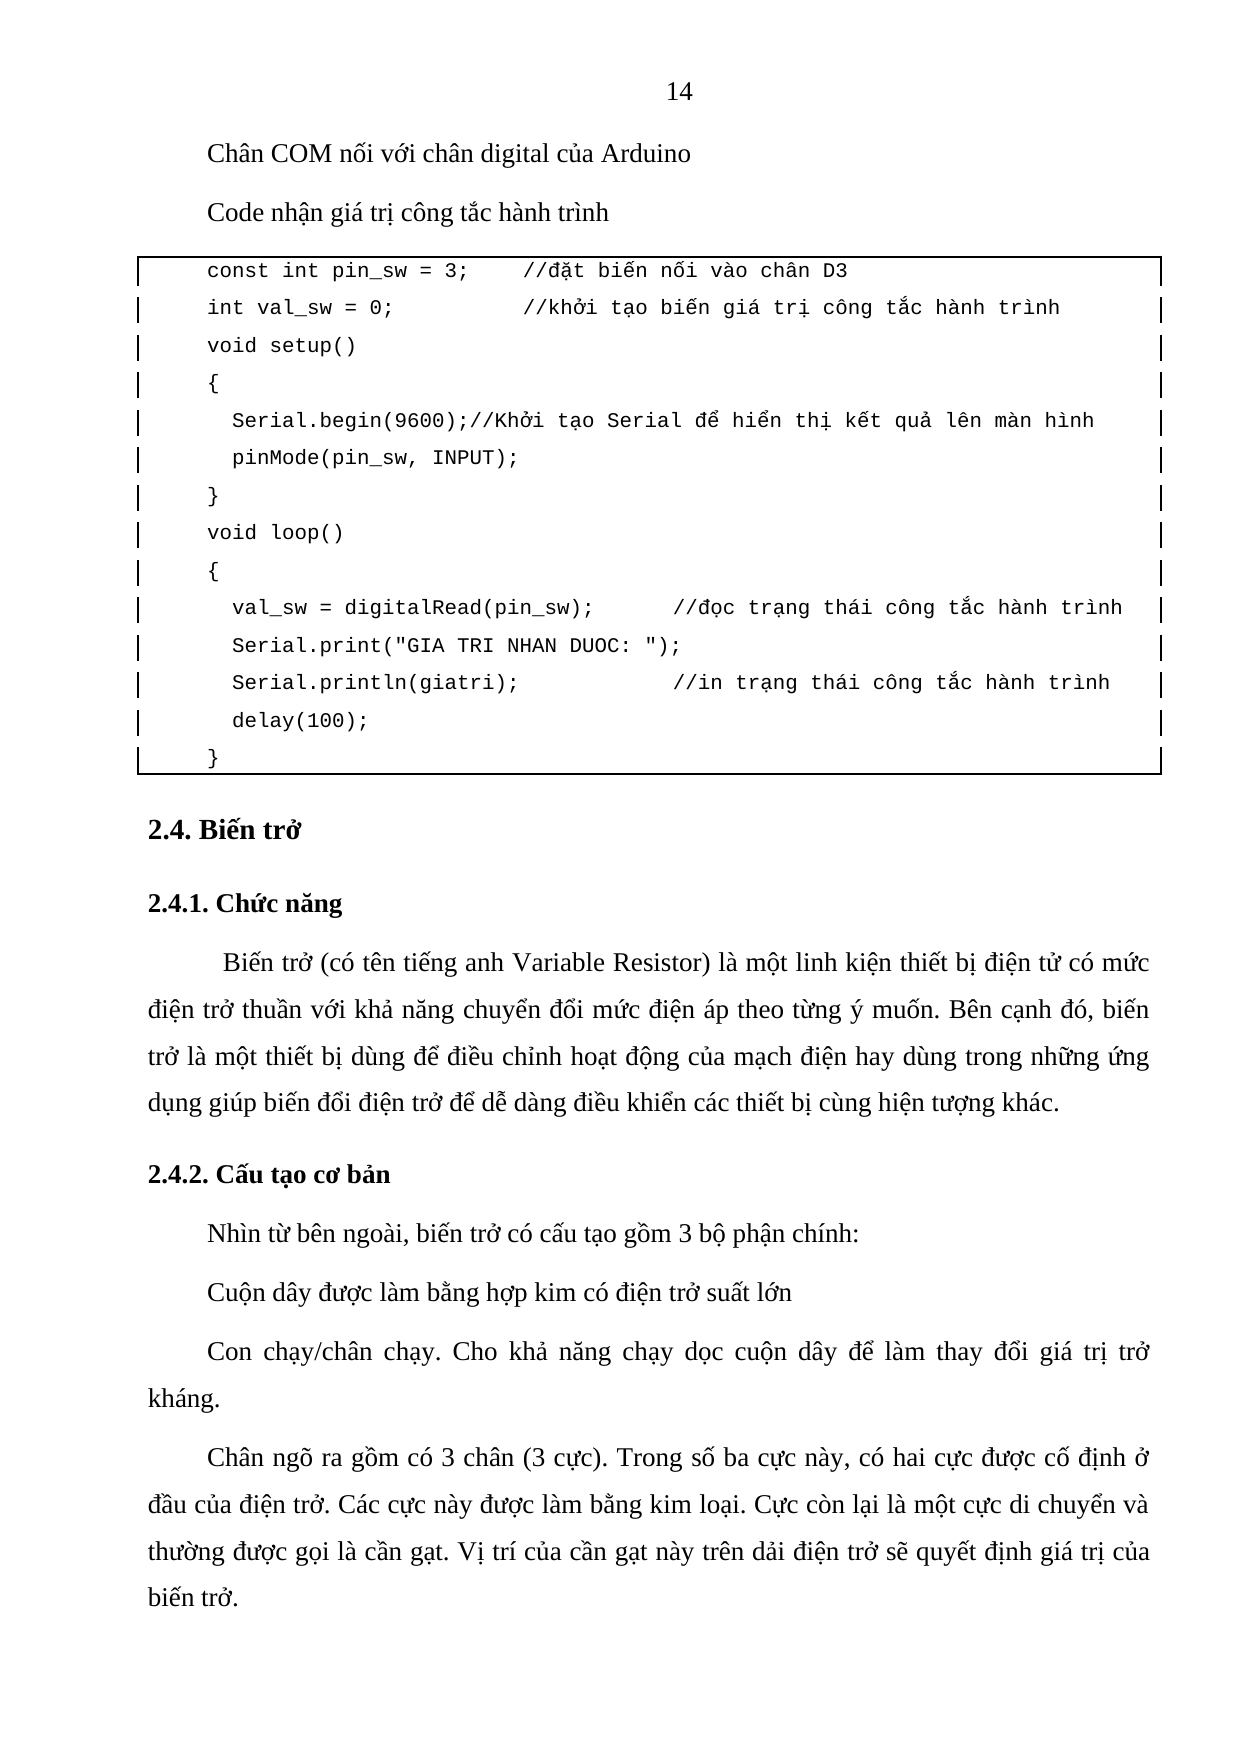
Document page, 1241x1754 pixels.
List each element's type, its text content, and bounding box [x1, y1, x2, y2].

text Serial.print("GIA TRI NHAN DUOC: "); [139, 635, 1160, 661]
text { [139, 372, 1160, 398]
text Biến trở (có tên tiếng anh Variable Resistor) là một linh kiện thiết bị điện tử có mức điện trở thuần với khả năng chuyển đổi mức điện áp theo từng ý muốn. Bên cạnh đó, biến trở là một thiết bị dùng để điều chỉnh hoạt động của mạch điện hay dùng trong những ứng dụng giúp biến đổi điện trở để dễ dàng điều khiển các thiết bị cùng hiện tượng khác. [148, 946, 1152, 1117]
text delay(100); [139, 710, 1160, 736]
text } [139, 747, 1160, 773]
text Chân COM nối với chân digital của Arduino [148, 137, 1152, 168]
text Serial.begin(9600);//Khởi tạo Serial để hiển thị kết quả lên màn hình [139, 410, 1160, 436]
subtitle Cấu tạo cơ bản [148, 1158, 1152, 1189]
subtitle Biến trở [148, 812, 1152, 845]
text Cuộn dây được làm bằng hợp kim có điện trở suất lớn [148, 1276, 1152, 1307]
text Code nhận giá trị công tắc hành trình [148, 196, 1152, 228]
text const int pin_sw = 3; //đặt biến nối vào chân D3 [139, 258, 1160, 286]
text Nhìn từ bên ngoài, biến trở có cấu tạo gồm 3 bộ phận chính: [148, 1217, 1152, 1248]
text Chân ngõ ra gồm có 3 chân (3 cực). Trong số ba cực này, có hai cực được cố định ở đầu của điện trở. Các cực này được làm bằng kim loại. Cực còn lại là một cực di chuyển và thường được gọi là cần gạt. Vị trí của cần gạt này trên dải điện trở sẽ quyết định giá trị của biến trở. [148, 1441, 1152, 1612]
text } [139, 485, 1160, 511]
text val_sw = digitalRead(pin_sw); //đọc trạng thái công tắc hành trình [139, 597, 1160, 623]
text { [139, 560, 1160, 586]
text void setup() [139, 335, 1160, 361]
text Con chạy/chân chạy. Cho khả năng chạy dọc cuộn dây để làm thay đổi giá trị trở kháng. [148, 1336, 1152, 1413]
text pinMode(pin_sw, INPUT); [139, 447, 1160, 473]
text void loop() [139, 522, 1160, 548]
subtitle Chức năng [148, 887, 1152, 918]
